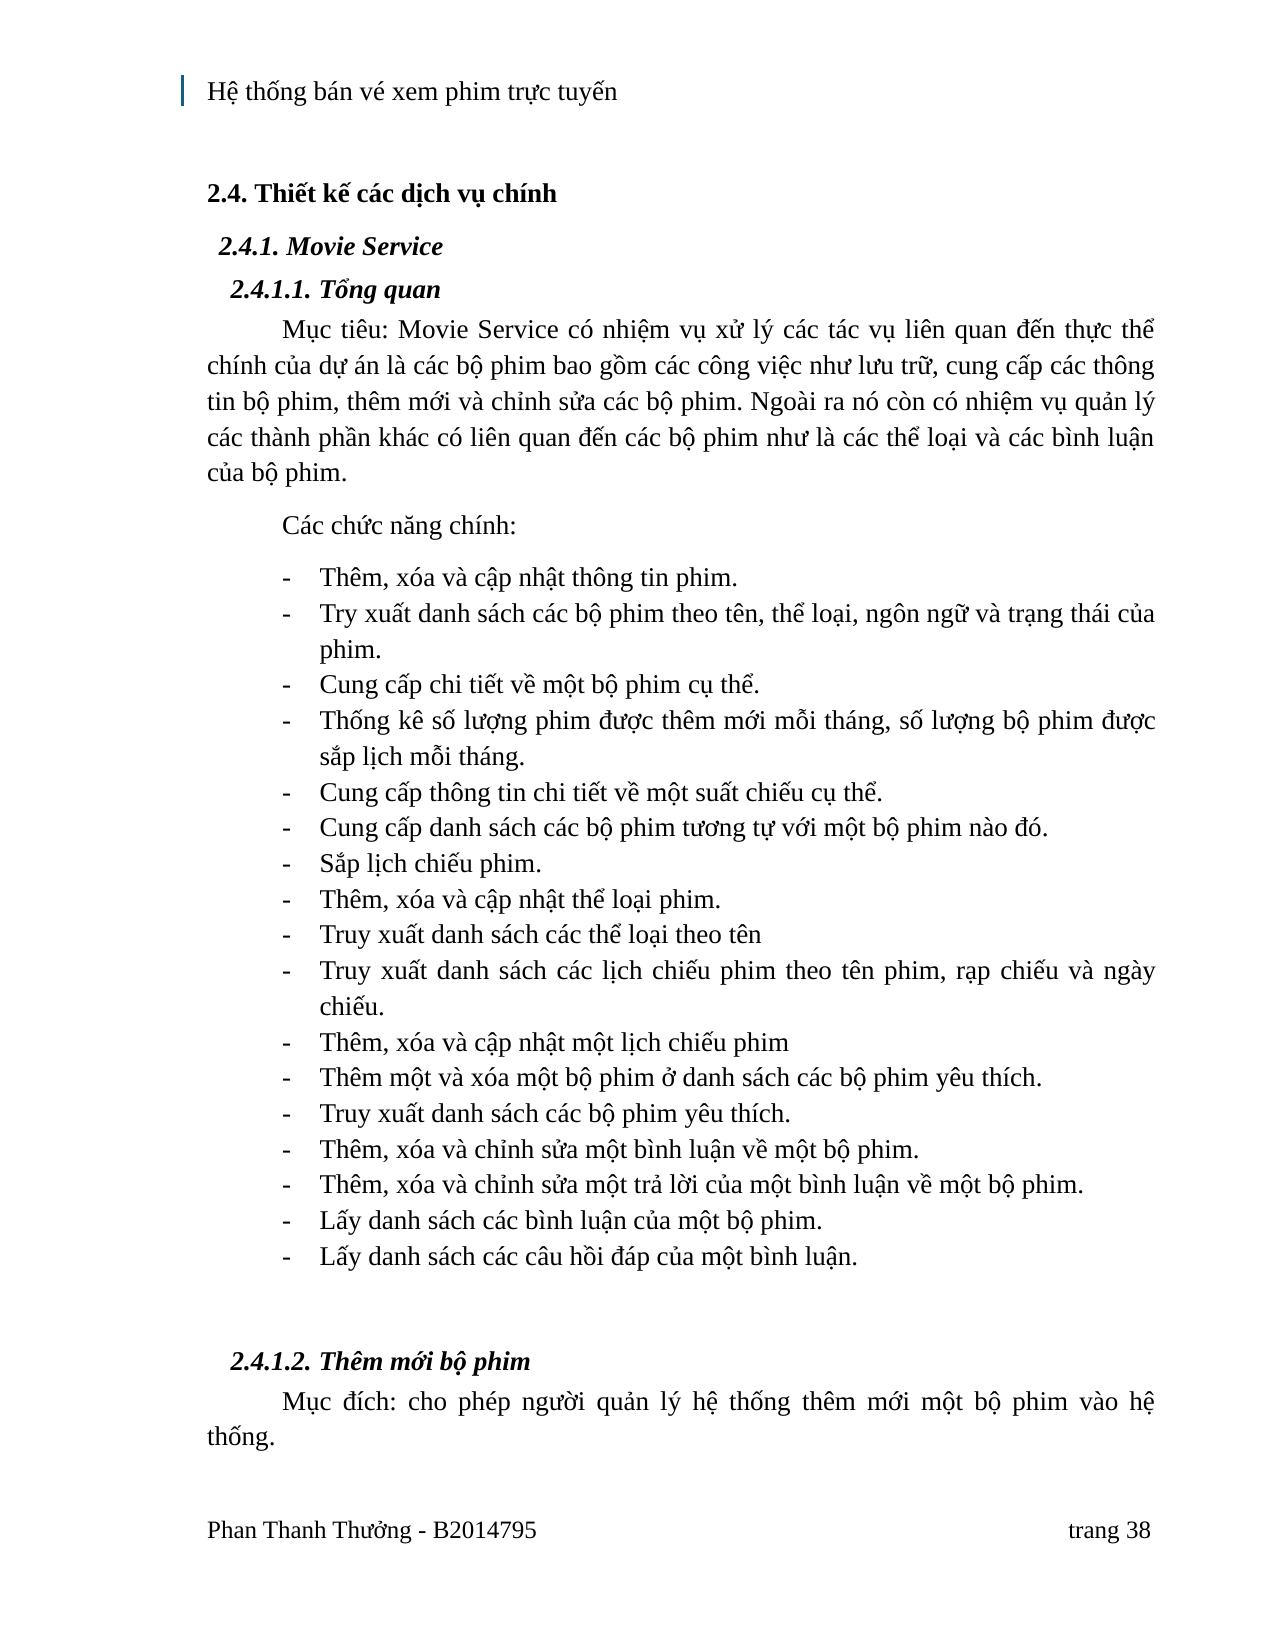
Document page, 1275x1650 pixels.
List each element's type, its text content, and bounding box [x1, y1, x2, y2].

text Các chức năng chính: [207, 509, 1157, 540]
list Thêm, xóa và chỉnh sửa một bình luận về một bộ phim. [282, 1133, 1157, 1164]
subtitle Tổng quan [230, 274, 1157, 305]
list Thêm, xóa và cập nhật thông tin phim. [282, 561, 1157, 592]
list Thêm, xóa và cập nhật thể loại phim. [282, 883, 1157, 914]
text Mục tiêu: Movie Service có nhiệm vụ xử lý các tác vụ liên quan đến thực thể chính của dự án là các bộ phim bao gồm các công việc như lưu trữ, cung cấp các thông tin bộ phim, thêm mới và chỉnh sửa các bộ phim. Ngoài ra nó còn có nhiệm vụ quản lý các thành phần khác có liên quan đến các bộ phim như là các thể loại và các bình luận của bộ phim. [207, 313, 1157, 488]
list Cung cấp thông tin chi tiết về một suất chiếu cụ thể. [282, 776, 1157, 807]
list Cung cấp danh sách các bộ phim tương tự với một bộ phim nào đó. [282, 811, 1157, 842]
list Truy xuất danh sách các bộ phim yêu thích. [282, 1097, 1157, 1128]
list Try xuất danh sách các bộ phim theo tên, thể loại, ngôn ngữ và trạng thái của phim. [282, 597, 1157, 664]
list Truy xuất danh sách các lịch chiếu phim theo tên phim, rạp chiếu và ngày chiếu. [282, 954, 1157, 1021]
subtitle Thêm mới bộ phim [230, 1345, 1157, 1376]
list Lấy danh sách các bình luận của một bộ phim. [282, 1204, 1157, 1236]
list Cung cấp chi tiết về một bộ phim cụ thể. [282, 668, 1157, 699]
list Truy xuất danh sách các thể loại theo tên [282, 918, 1157, 950]
list Lấy danh sách các câu hồi đáp của một bình luận. [282, 1240, 1157, 1271]
text Mục đích: cho phép người quản lý hệ thống thêm mới một bộ phim vào hệ thống. [207, 1385, 1157, 1452]
list Thêm, xóa và chỉnh sửa một trả lời của một bình luận về một bộ phim. [282, 1169, 1157, 1200]
list Thống kê số lượng phim được thêm mới mỗi tháng, số lượng bộ phim được sắp lịch mỗi tháng. [282, 704, 1157, 771]
list Thêm, xóa và cập nhật một lịch chiếu phim [282, 1026, 1157, 1057]
list Thêm một và xóa một bộ phim ở danh sách các bộ phim yêu thích. [282, 1061, 1157, 1093]
list Sắp lịch chiếu phim. [282, 847, 1157, 878]
subtitle Movie Service [218, 229, 1157, 261]
subtitle Thiết kế các dịch vụ chính [207, 177, 1157, 208]
